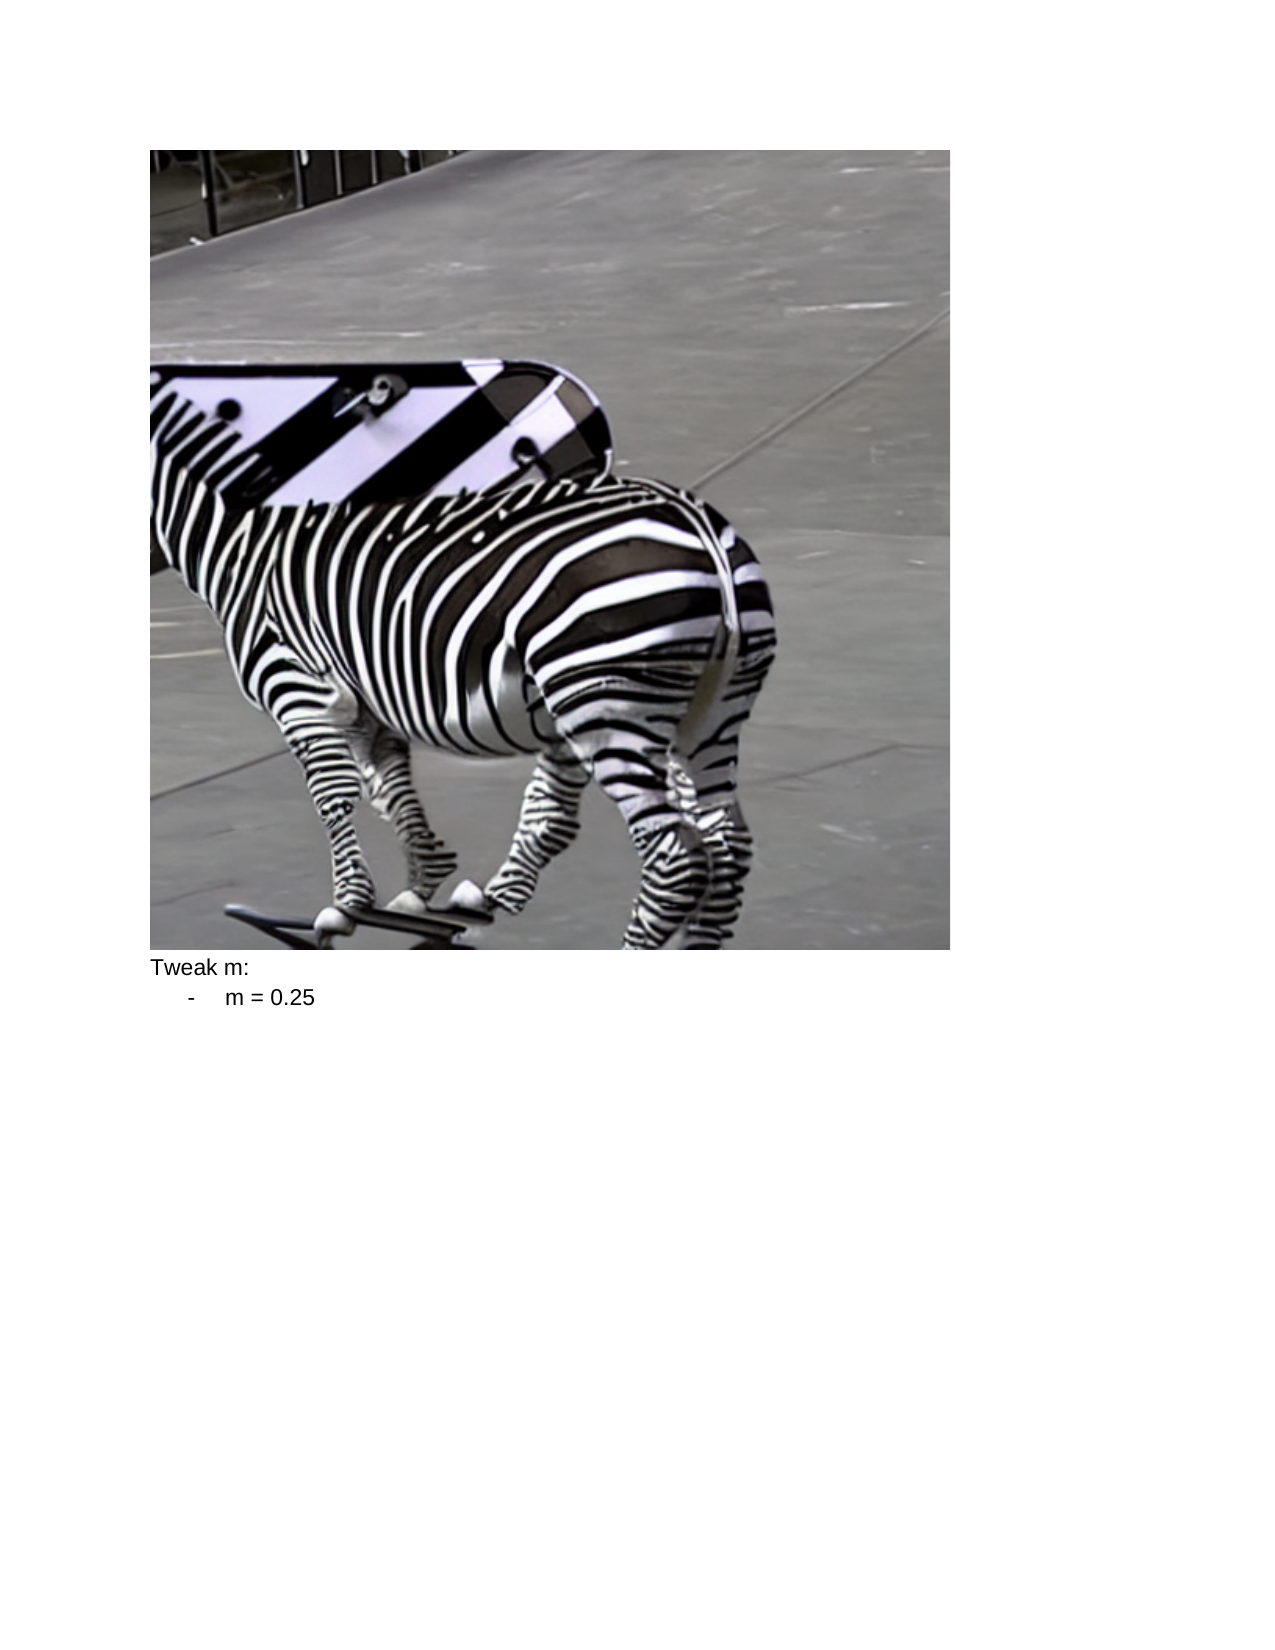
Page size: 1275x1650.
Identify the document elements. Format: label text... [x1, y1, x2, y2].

picture [150, 150, 951, 950]
list m = 0.25 [187, 984, 1125, 1010]
text Tweak m: [150, 954, 1125, 980]
